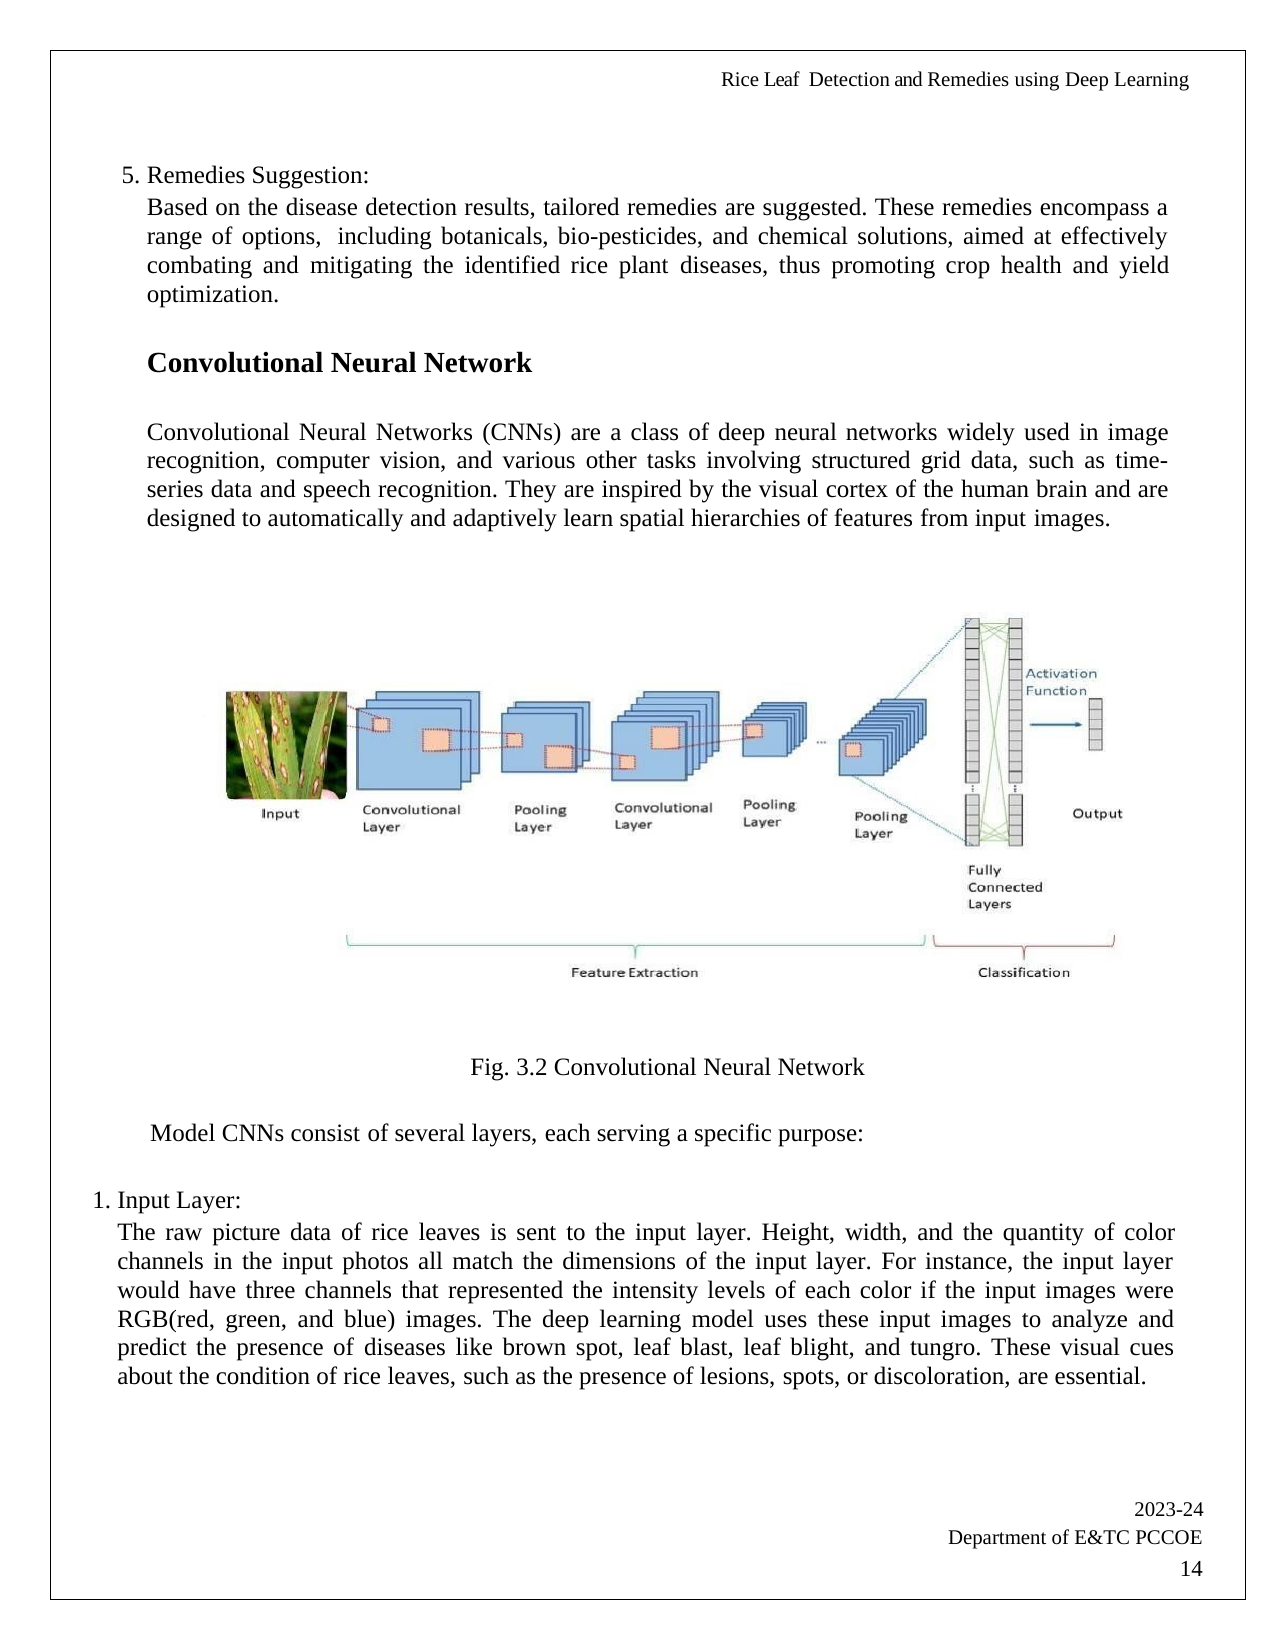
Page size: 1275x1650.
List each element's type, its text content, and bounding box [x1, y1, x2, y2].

picture [201, 612, 1125, 979]
text Convolutional Neural Networks (CNNs) are a class of deep neural networks widely used in image recognition, computer vision, and various other tasks involving structured grid data, such as time-series data and speech recognition. They are inspired by the visual cortex of the human brain and are designed to automatically and adaptively learn spatial hierarchies of features from input images. [147, 417, 1169, 532]
list Input Layer: [92, 1185, 1175, 1214]
text Fig. 3.2 Convolutional Neural Network Model CNNs consist of several layers, each serving a specific purpose: [150, 1052, 936, 1147]
list Remedies Suggestion: [121, 160, 1169, 189]
text Based on the disease detection results, tailored remedies are suggested. These remedies encompass a range of options, including botanicals, bio-pesticides, and chemical solutions, aimed at effectively combating and mitigating the identified rice plant diseases, thus promoting crop health and yield optimization. [147, 192, 1169, 307]
text The raw picture data of rice leaves is sent to the input layer. Height, width, and the quantity of color channels in the input photos all match the dimensions of the input layer. For instance, the input layer would have three channels that represented the intensity levels of each color if the input images were RGB(red, green, and blue) images. The deep learning model uses these input images to analyze and predict the presence of diseases like brown spot, leaf blast, leaf blight, and tungro. These visual cues about the condition of rice leaves, such as the presence of lesions, spots, or discoloration, are essential. [117, 1217, 1175, 1390]
subtitle Convolutional Neural Network [147, 345, 1169, 379]
